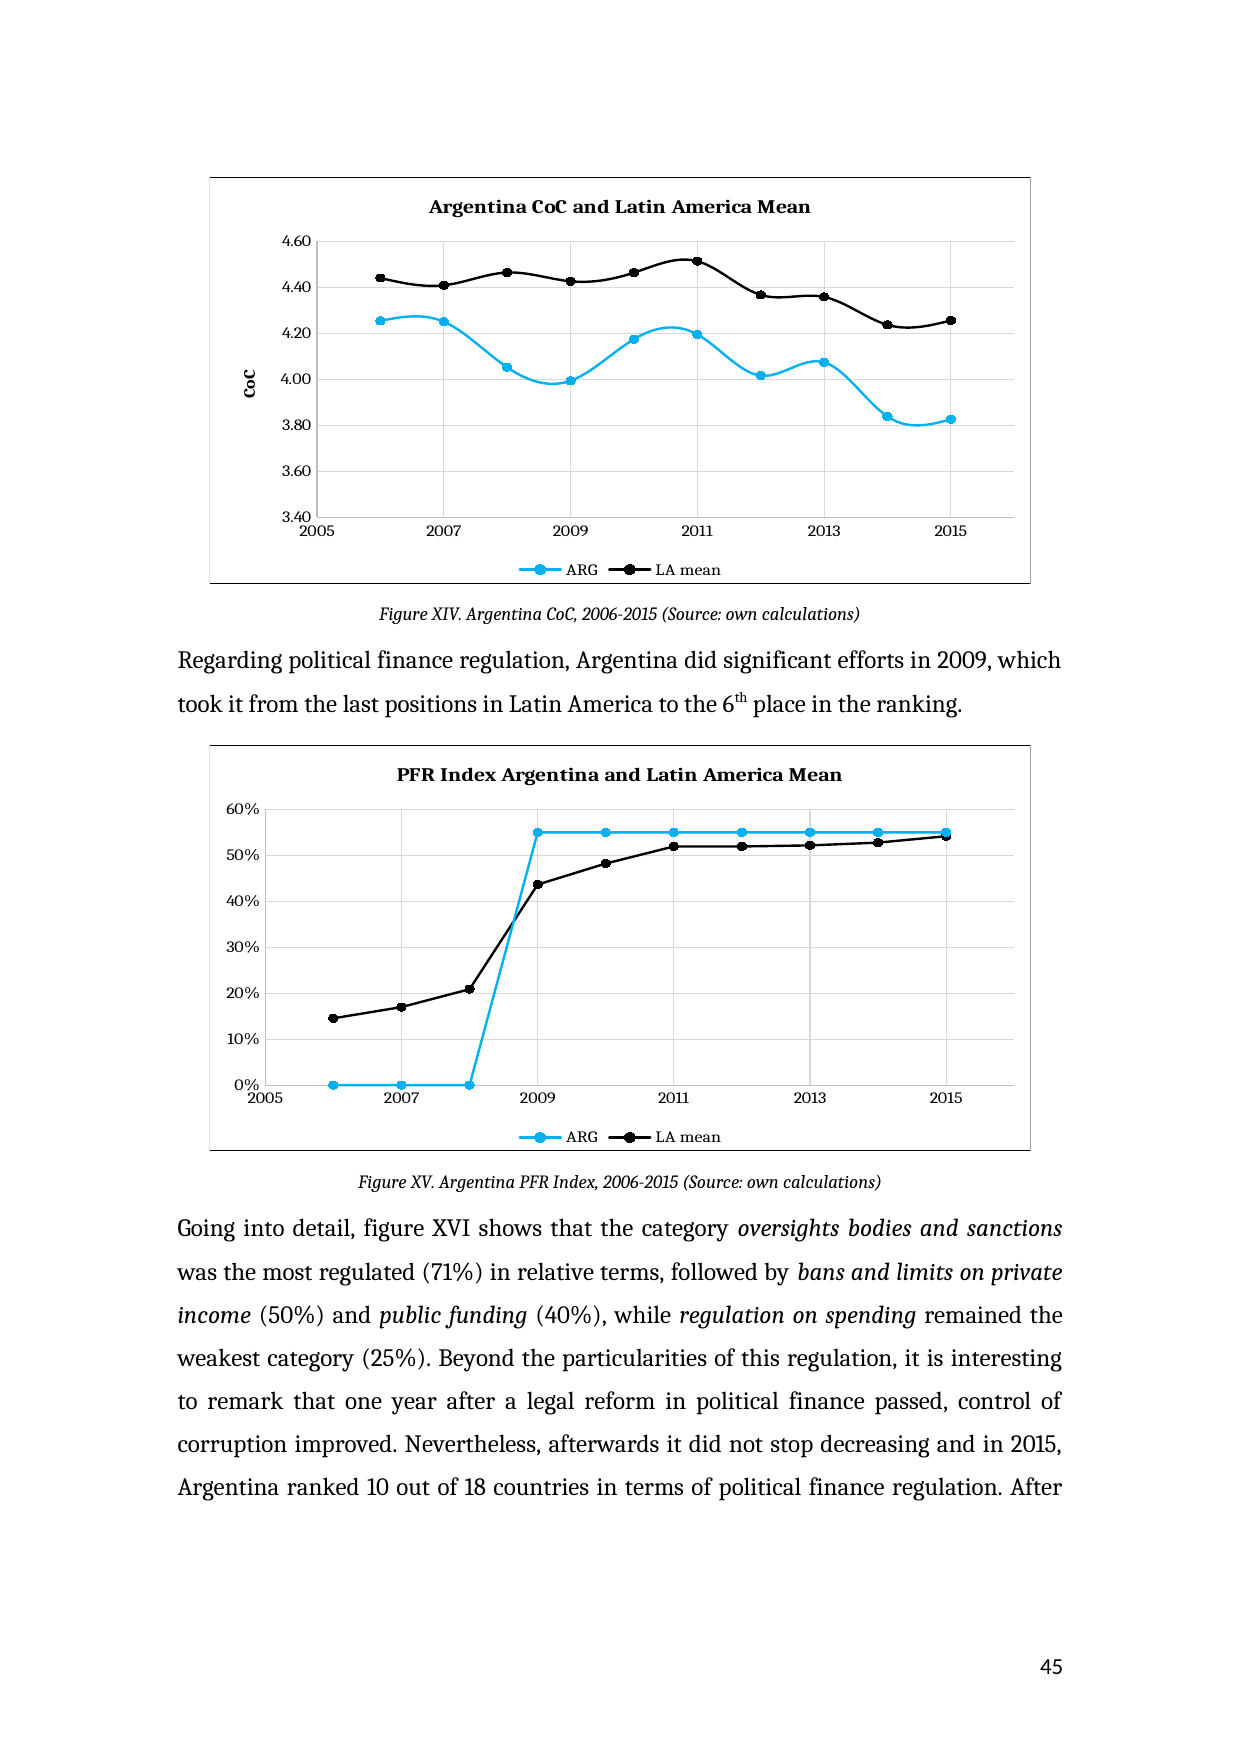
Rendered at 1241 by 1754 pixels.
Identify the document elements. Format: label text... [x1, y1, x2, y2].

text Figure XIV. Argentina CoC, 2006-2015 (Source: own calculations) [177, 604, 1063, 626]
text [177, 1214, 1063, 1502]
text Figure XV. Argentina PFR Index, 2006-2015 (Source: own calculations) [177, 1172, 1063, 1193]
text Regarding political finance regulation, Argentina did significant efforts in 2009, which took it from the last positions in Latin America to the 6th place in the ranking. [177, 646, 1063, 718]
